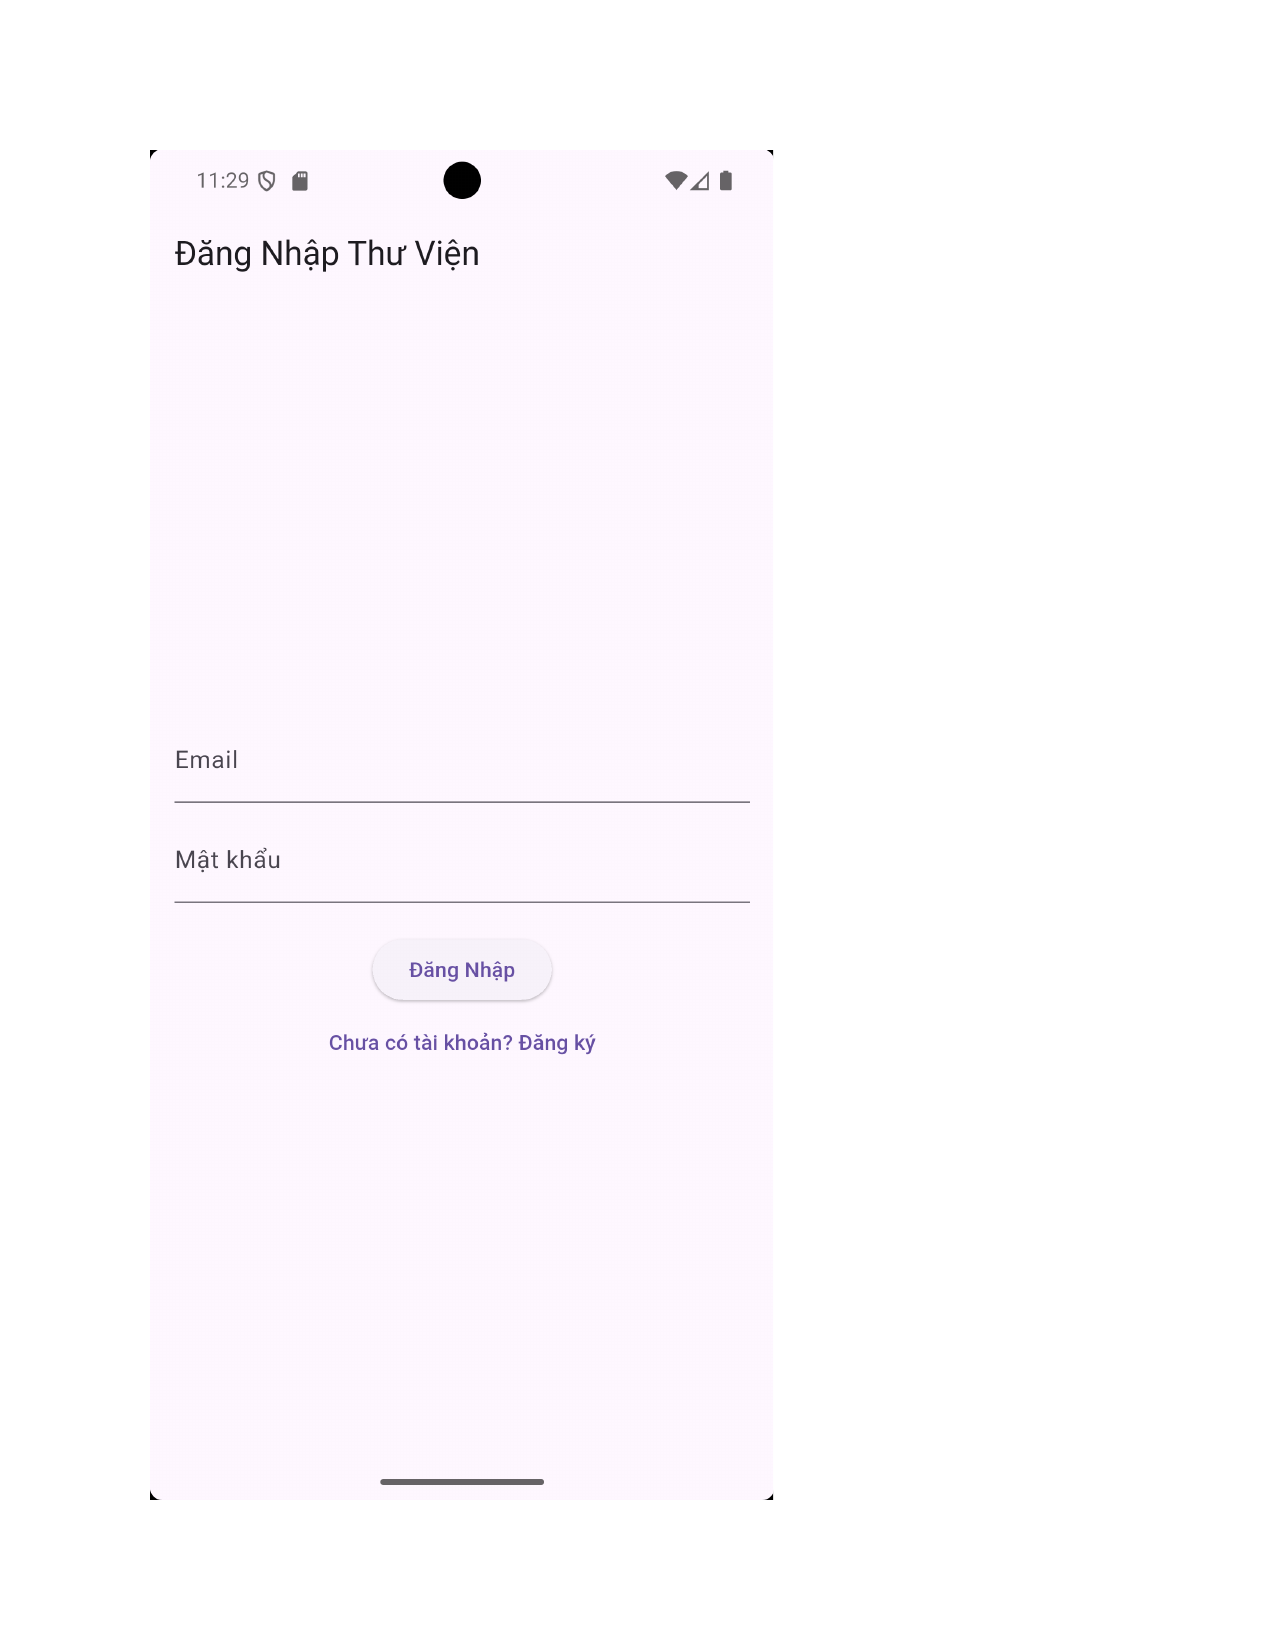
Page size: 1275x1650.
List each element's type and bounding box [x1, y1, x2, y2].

picture [150, 150, 774, 1500]
